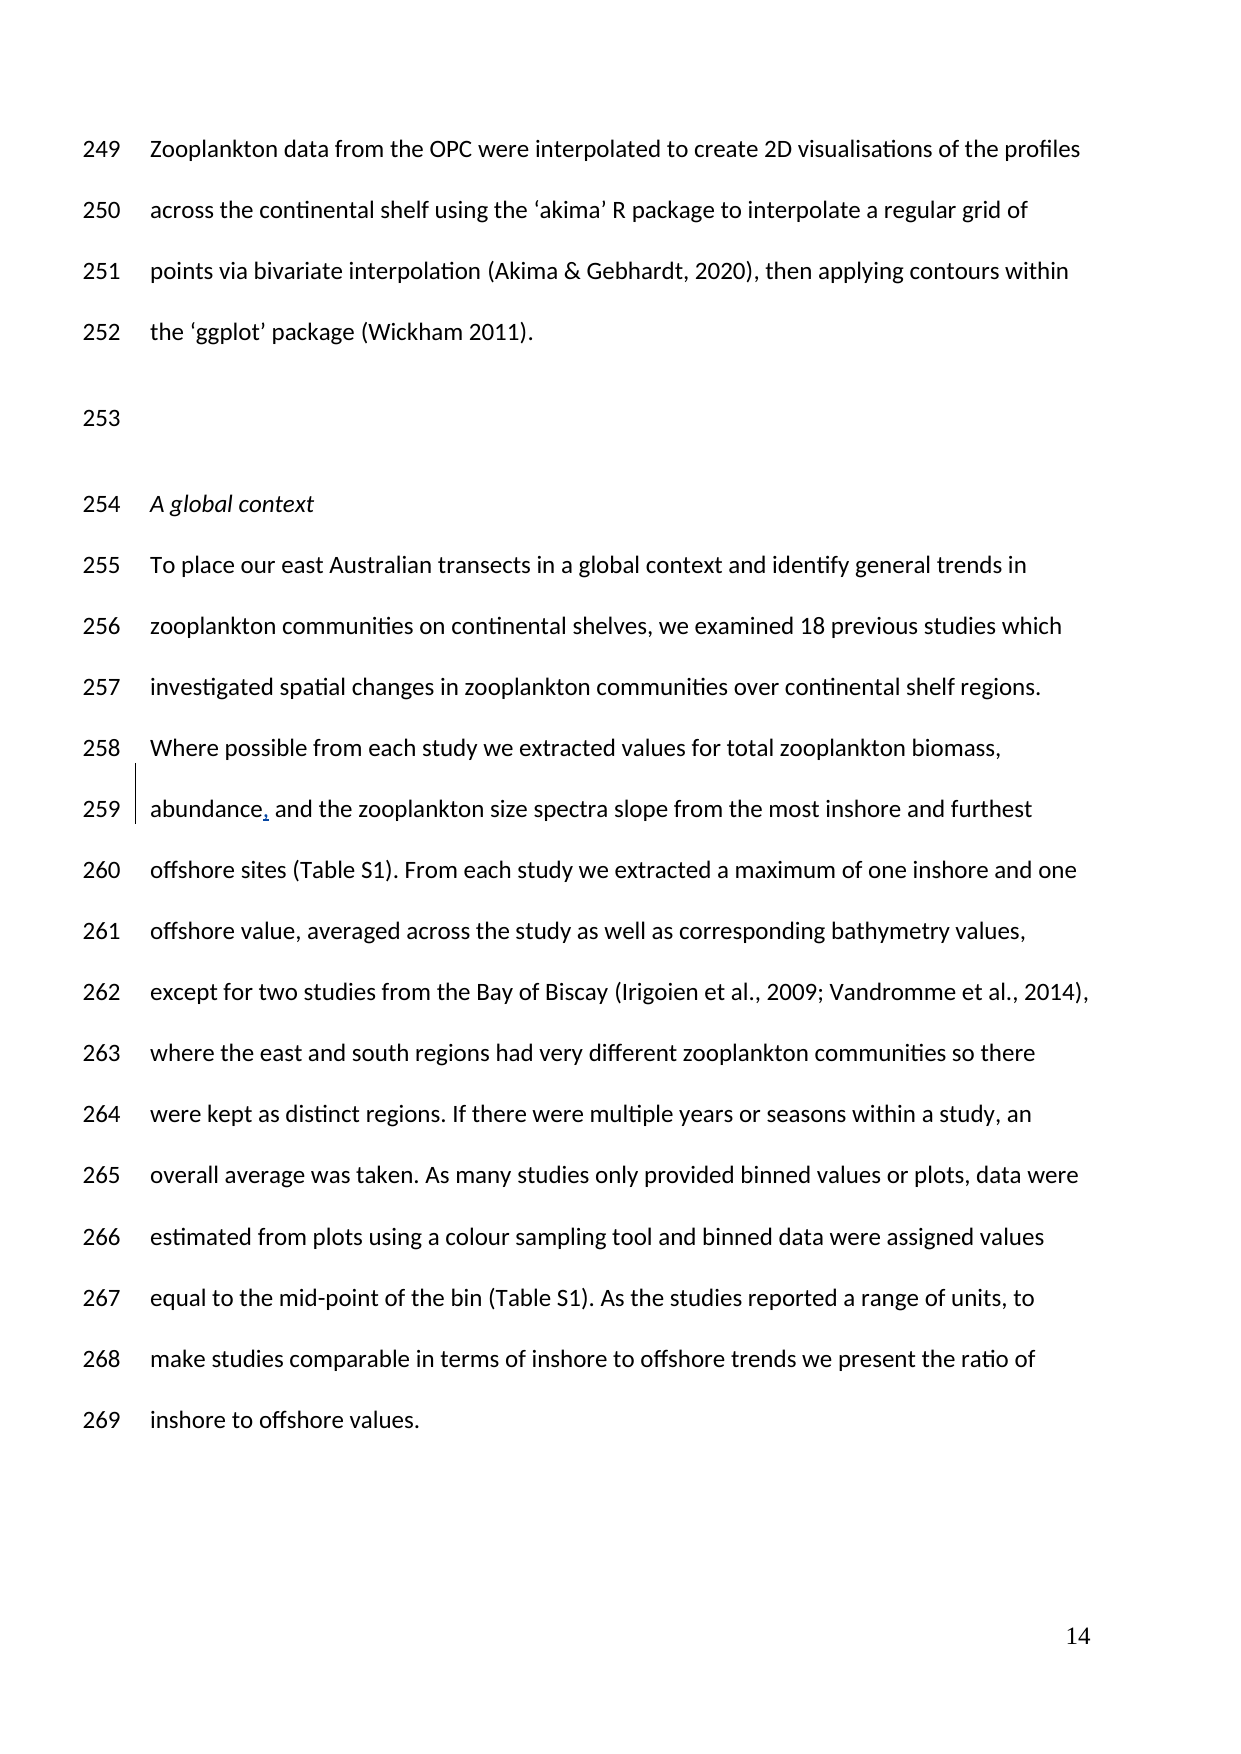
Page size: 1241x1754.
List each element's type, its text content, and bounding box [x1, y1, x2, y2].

text Zooplankton data from the OPC were interpolated to create 2D visualisations of the profiles across the continental shelf using the ‘akima’ R package to interpolate a regular grid of points via bivariate interpolation (Akima & Gebhardt, 2020), then applying contours within the ‘ggplot’ package (Wickham 2011). [150, 133, 1090, 347]
text A global context [150, 488, 1090, 519]
text To place our east Australian transects in a global context and identify general trends in zooplankton communities on continental shelves, we examined 18 previous studies which investigated spatial changes in zooplankton communities over continental shelf regions. Where possible from each study we extracted values for total zooplankton biomass, abundance and the zooplankton size spectra slope from the most inshore and furthest offshore sites (Table S1). From each study we extracted a maximum of one inshore and one offshore value, averaged across the study as well as corresponding bathymetry values, except for two studies from the Bay of Biscay (Irigoien et al., 2009; Vandromme et al., 2014), where the east and south regions had very different zooplankton communities so there were kept as distinct regions. If there were multiple years or seasons within a study, an overall average was taken. As many studies only provided binned values or plots, data were estimated from plots using a colour sampling tool and binned data were assigned values equal to the mid-point of the bin (Table S1). As the studies reported a range of units, to make studies comparable in terms of inshore to offshore trends we present the ratio of inshore to offshore values. [150, 549, 1090, 1434]
